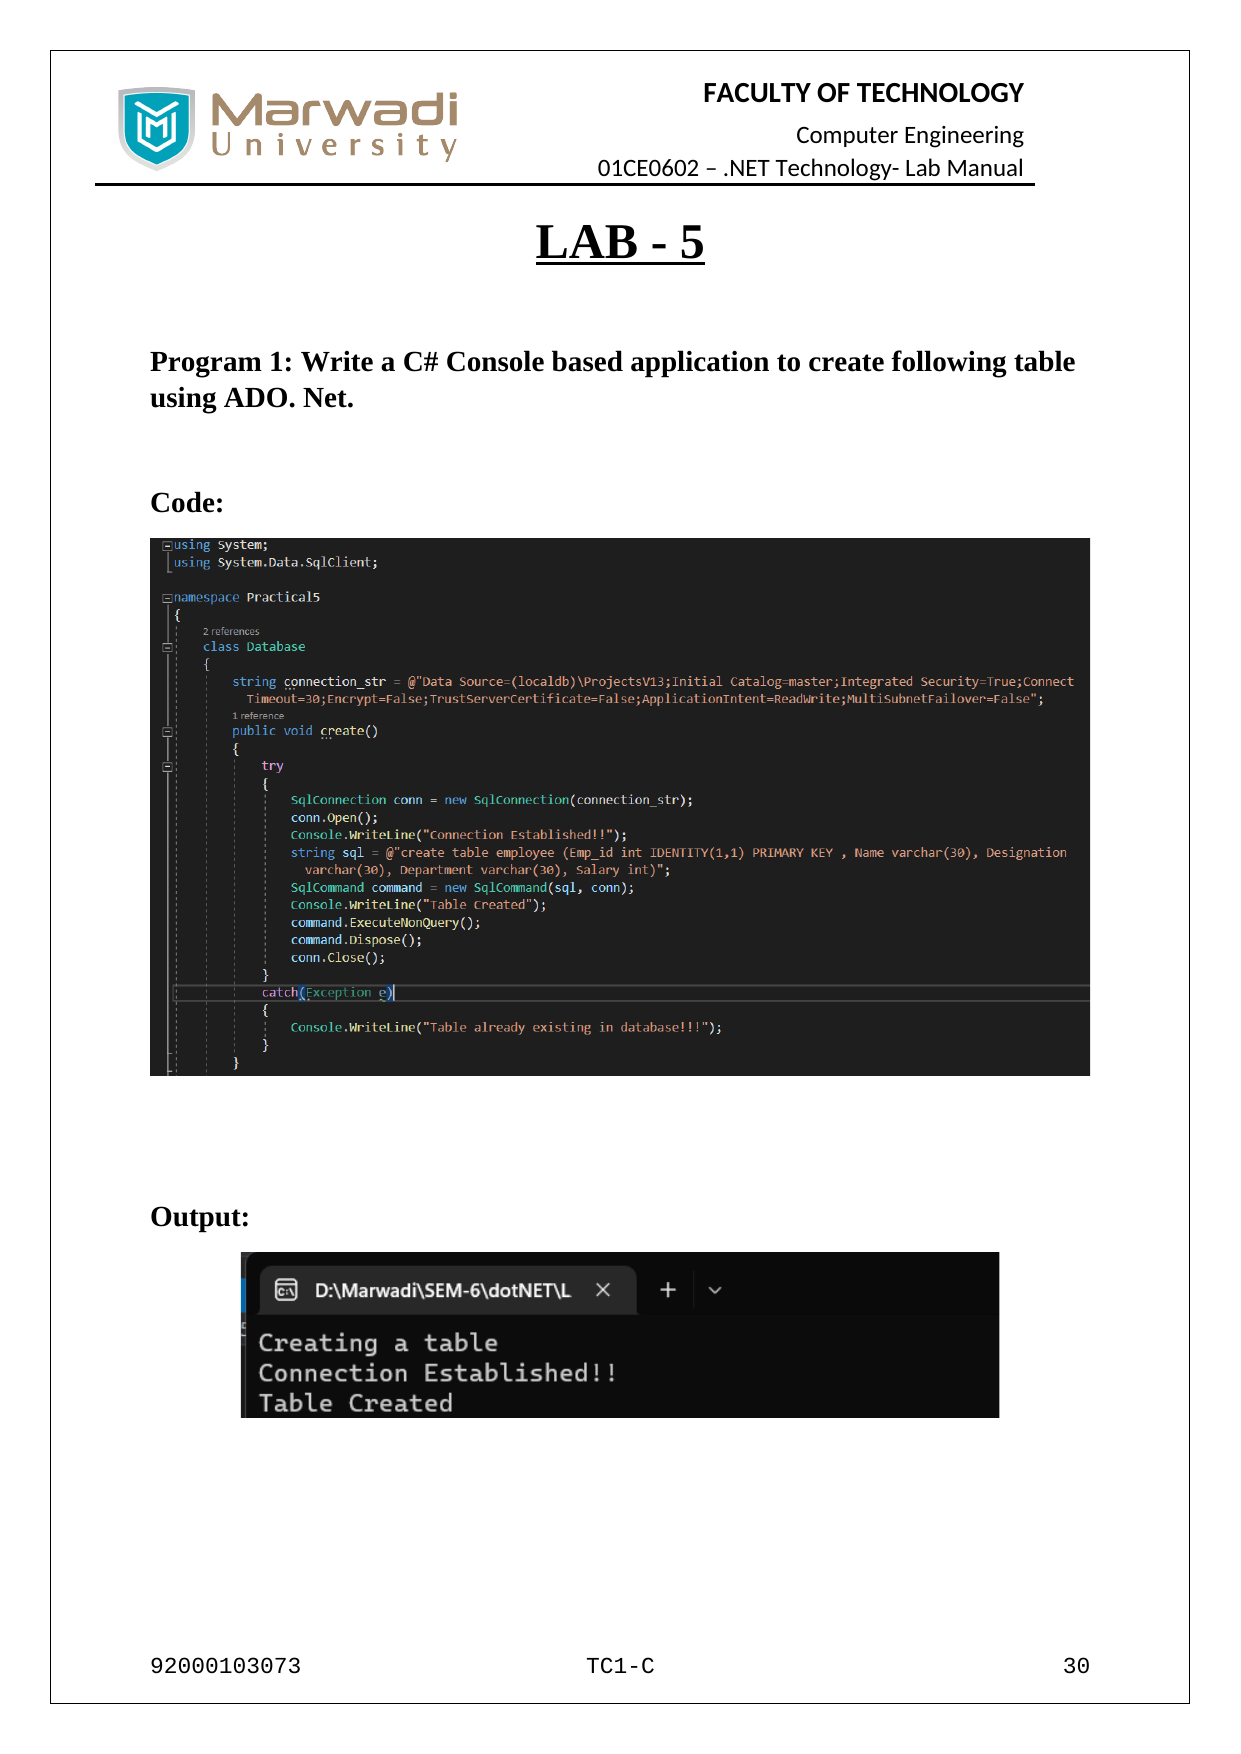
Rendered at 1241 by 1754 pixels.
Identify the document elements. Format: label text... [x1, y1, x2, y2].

text Program 1: Write a C# Console based application to create following table using ADO. Net. [150, 344, 1090, 413]
text LAB - 5 [150, 212, 1090, 270]
text Output: [150, 1199, 1090, 1233]
picture [150, 538, 1091, 1076]
picture [106, 73, 469, 182]
text Code: [150, 486, 1090, 519]
picture [240, 1252, 1000, 1418]
